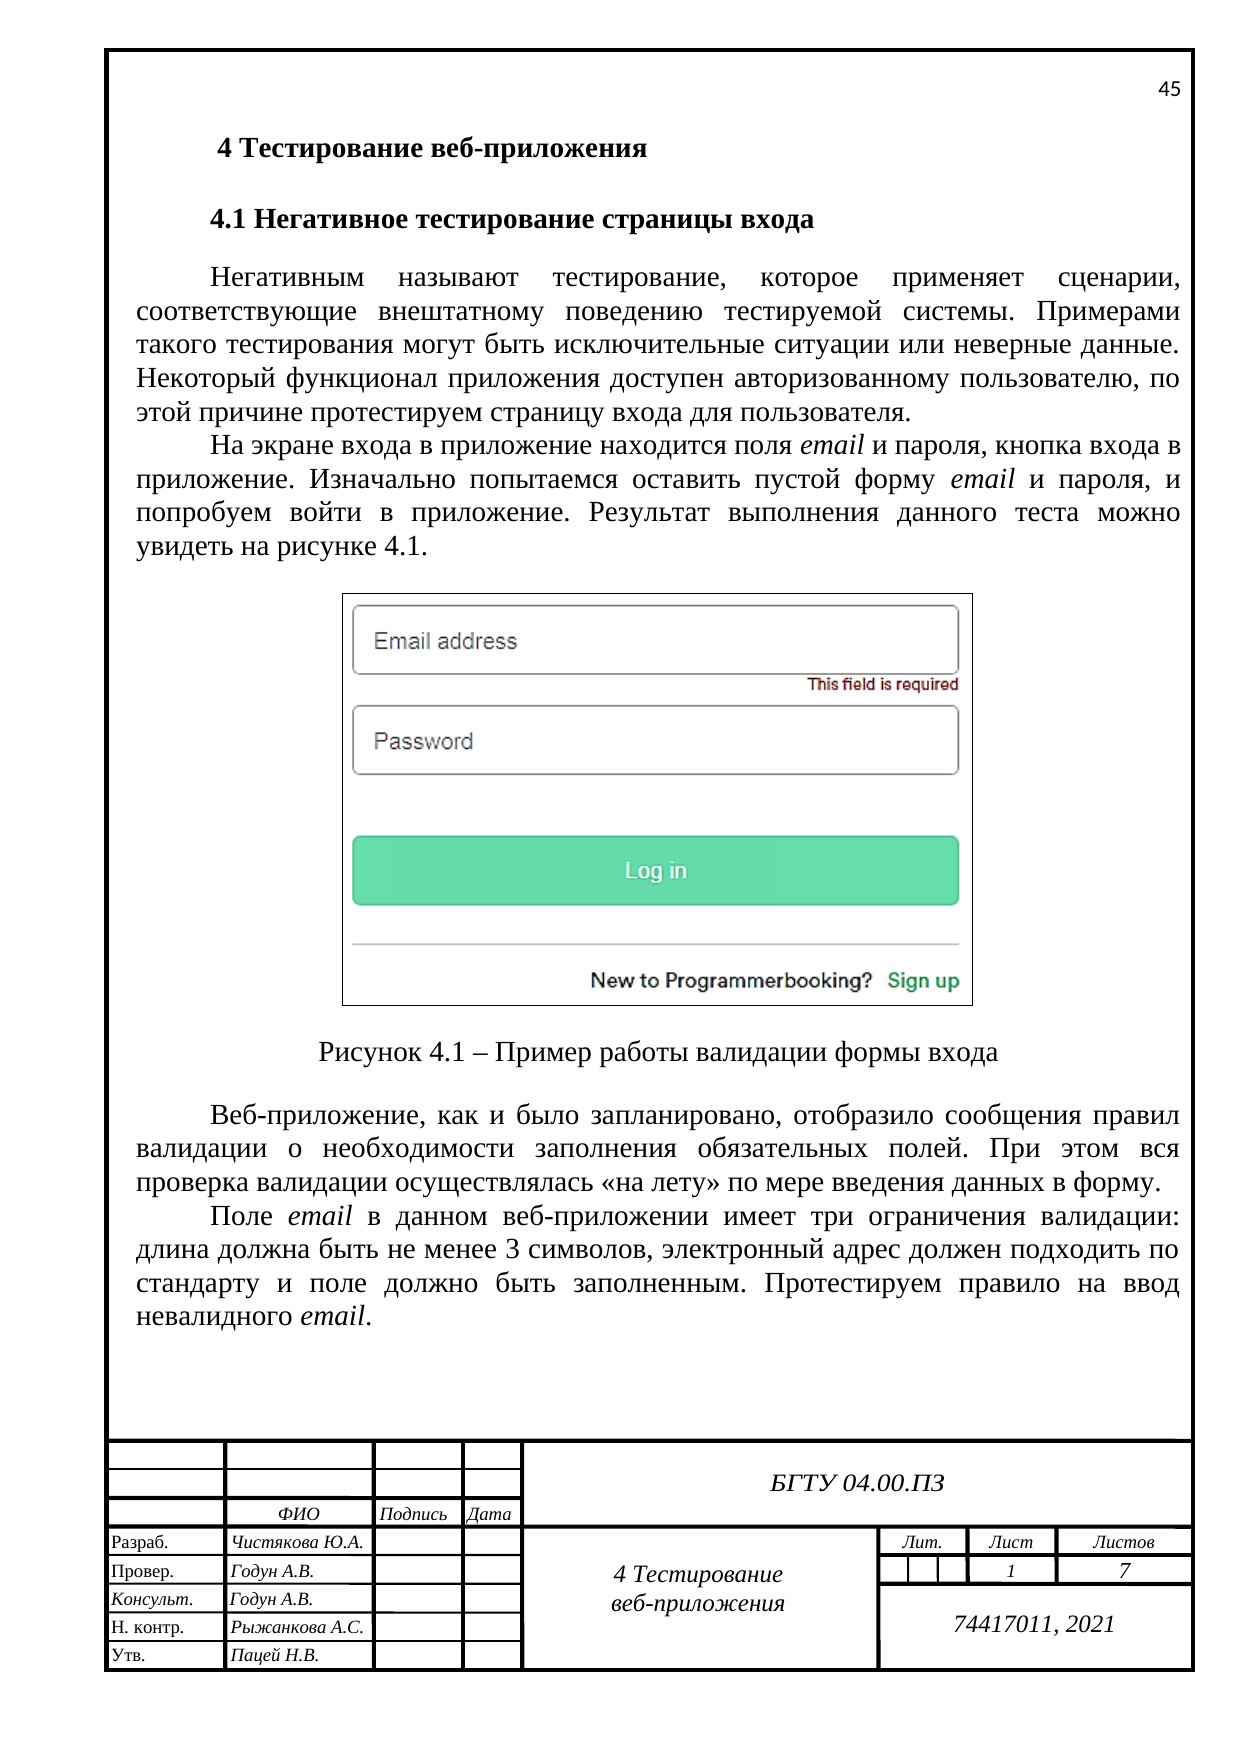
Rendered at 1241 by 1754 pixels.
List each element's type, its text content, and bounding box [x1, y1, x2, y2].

text Рисунок 4.1 – Пример работы валидации формы входа [136, 1034, 1181, 1068]
picture [343, 594, 972, 1005]
text Поле email в данном веб-приложении имеет три ограничения валидации: длина должна быть не менее 3 символов, электронный адрес должен подходить по стандарту и поле должно быть заполненным. Протестируем правило на ввод невалидного email. [136, 1198, 1181, 1332]
subtitle 4 Тестирование веб-приложения [136, 130, 1181, 163]
text На экране входа в приложение находится поля email и пароля, кнопка входа в приложение. Изначально попытаемся оставить пустой форму email и пароля, и попробуем войти в приложение. Результат выполнения данного теста можно увидеть на рисунке 4.1. [136, 427, 1181, 561]
text Негативным называют тестирование, которое применяет сценарии, соответствующие внештатному поведению тестируемой системы. Примерами такого тестирования могут быть исключительные ситуации или неверные данные. Некоторый функционал приложения доступен авторизованному пользователю, по этой причине протестируем страницу входа для пользователя. [136, 259, 1181, 427]
subtitle 4.1 Негативное тестирование страницы входа [210, 201, 1181, 234]
text Веб-приложение, как и было запланировано, отобразило сообщения правил валидации о необходимости заполнения обязательных полей. При этом вся проверка валидации осуществлялась «на лету» по мере введения данных в форму. [136, 1097, 1181, 1198]
